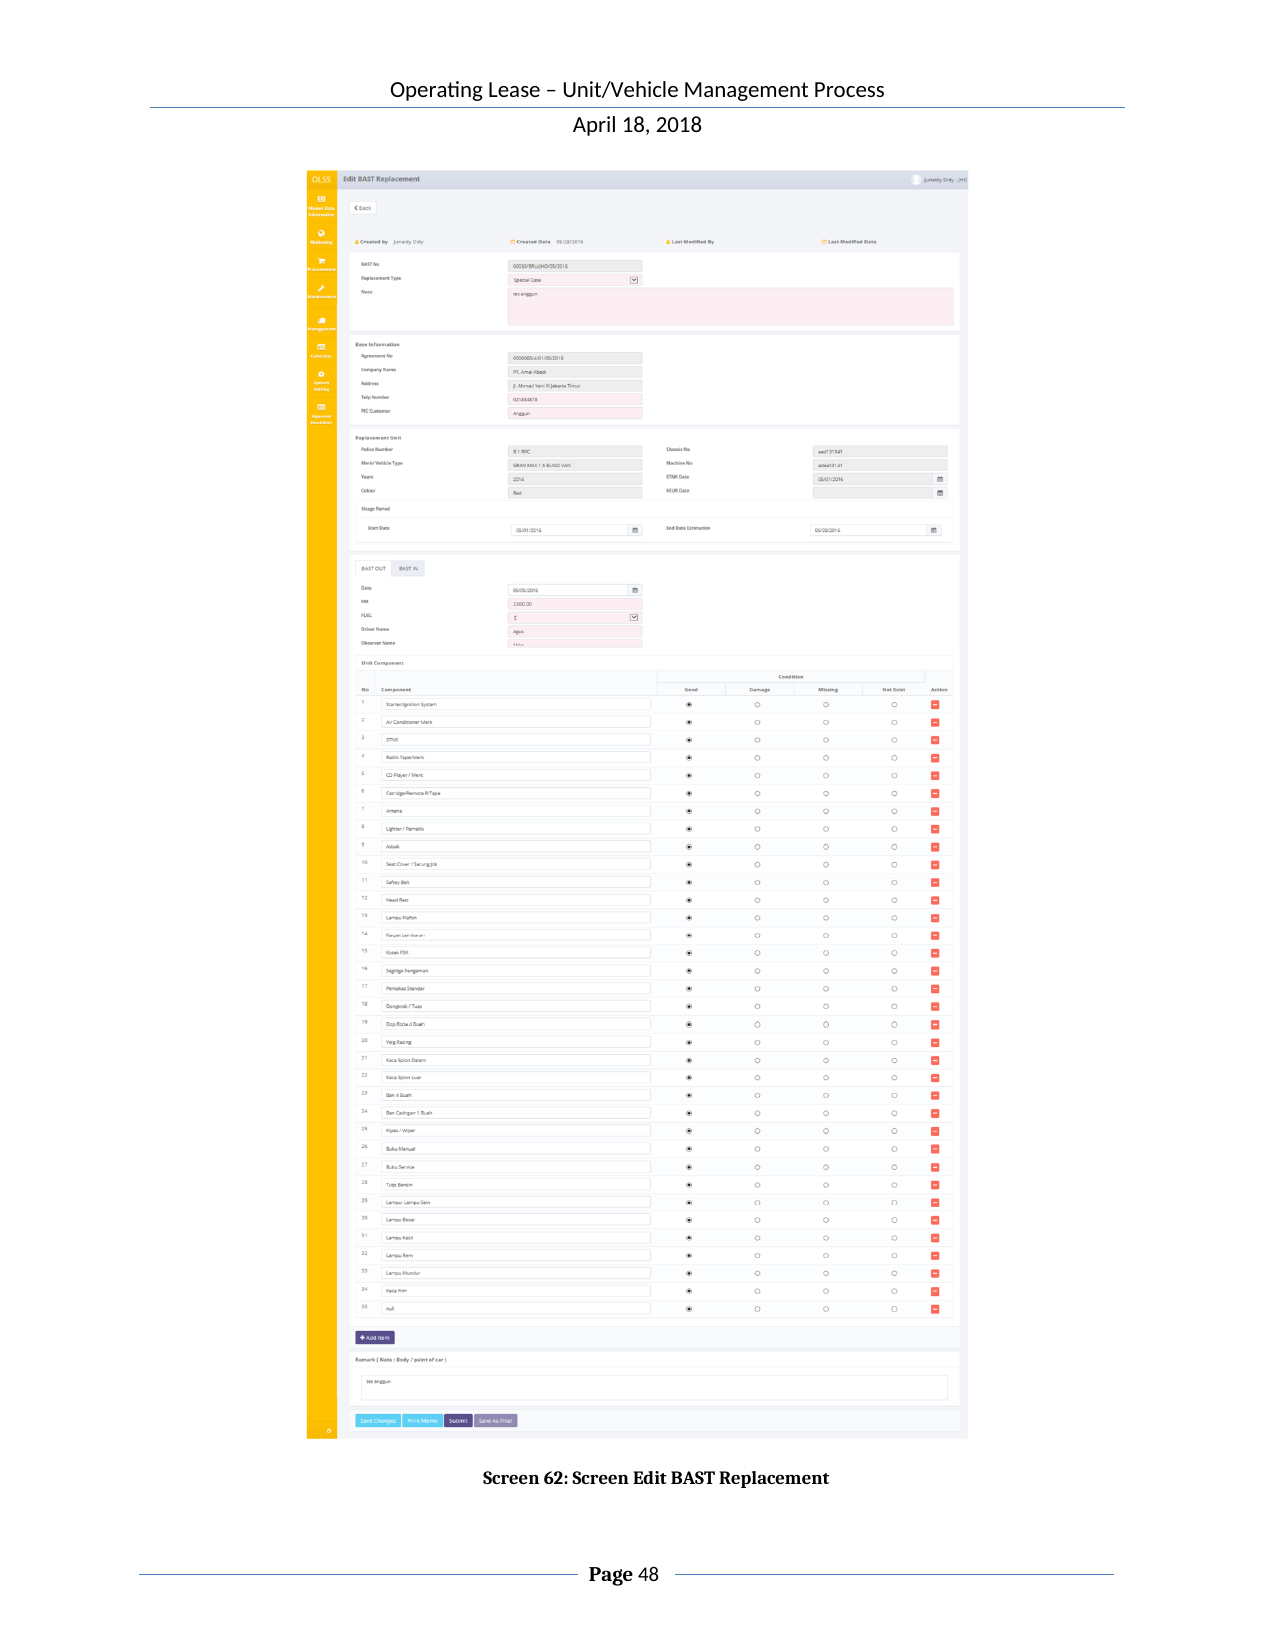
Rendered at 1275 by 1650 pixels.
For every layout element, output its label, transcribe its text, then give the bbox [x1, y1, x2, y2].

text Screen 62: Screen Edit BAST Replacement [187, 1468, 1125, 1489]
picture [306, 170, 969, 1439]
